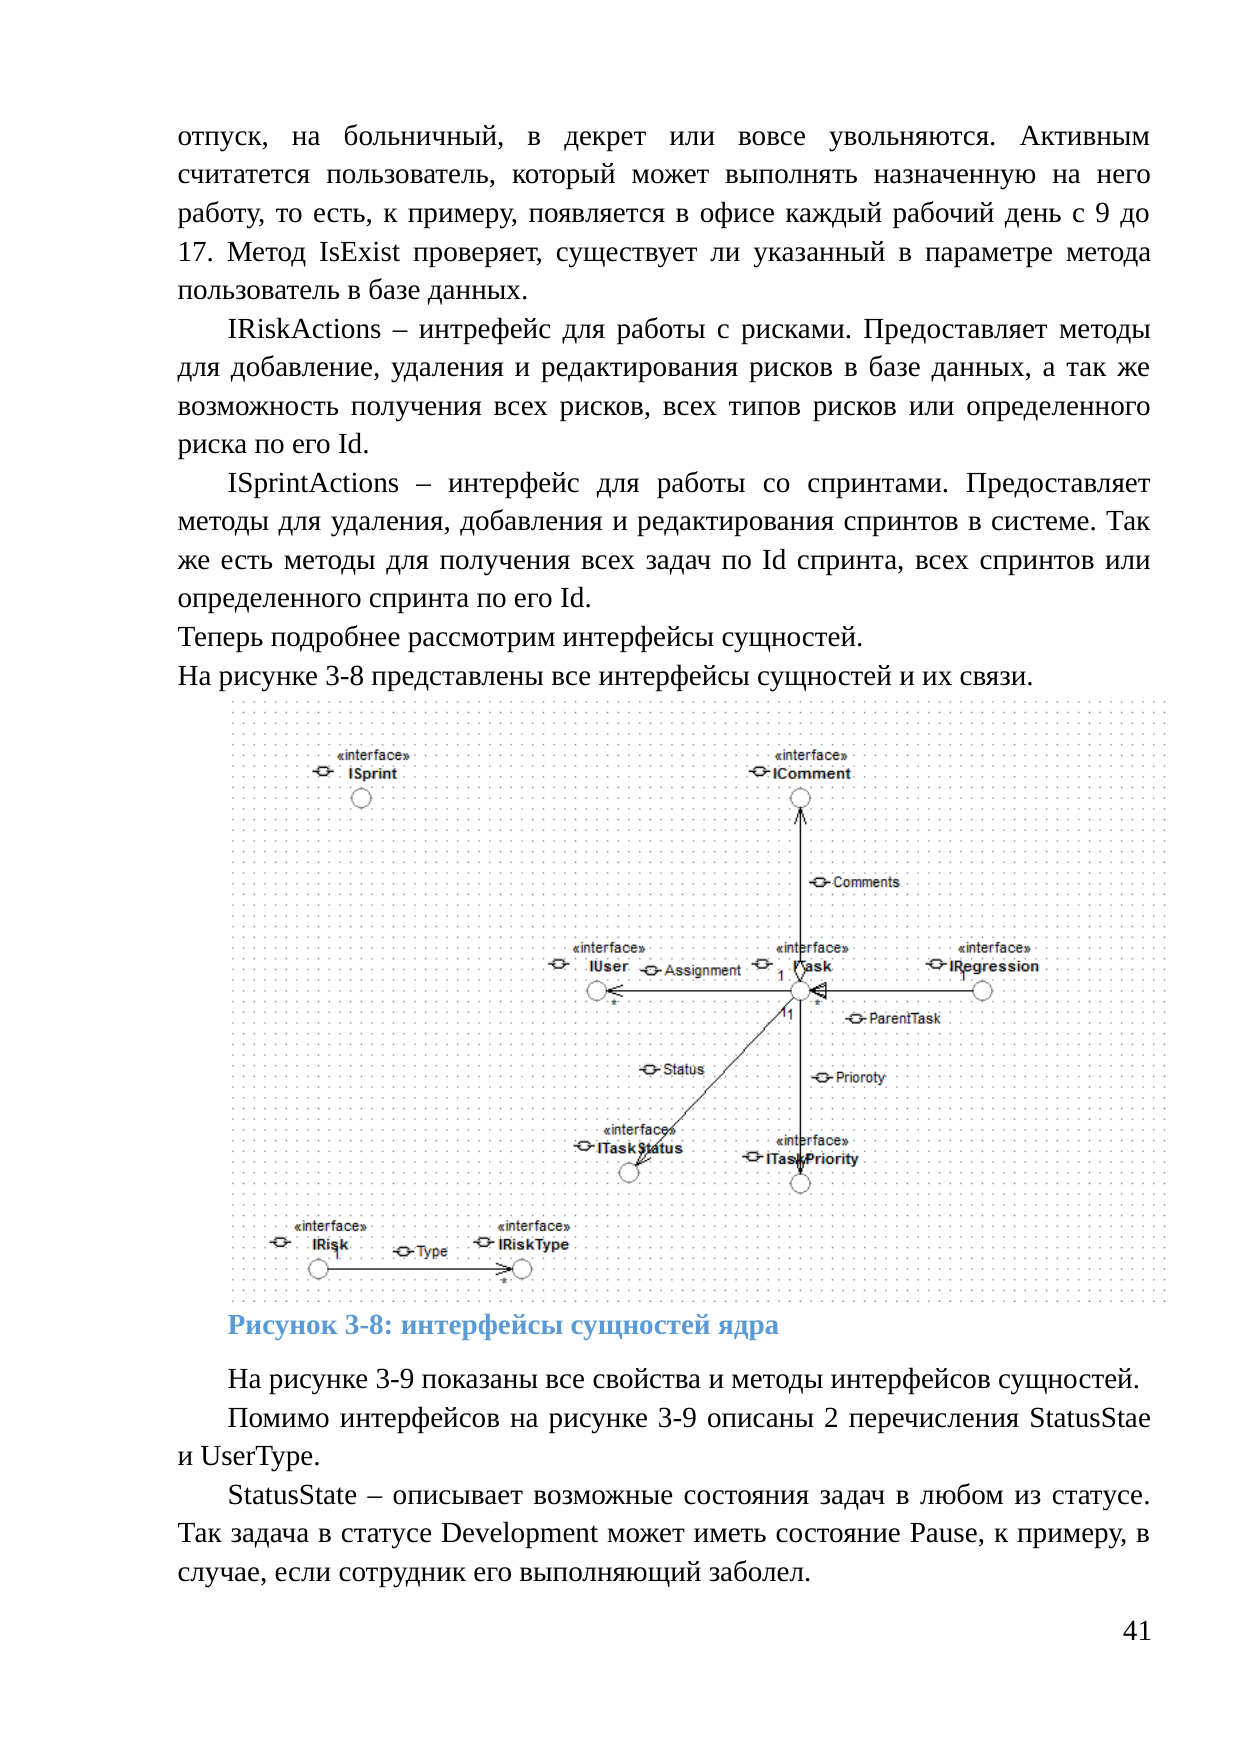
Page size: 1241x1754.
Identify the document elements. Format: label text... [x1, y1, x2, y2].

text Рисунок 3-8: интерфейсы сущностей ядра [177, 1307, 1152, 1341]
text StatusState – описывает возможные состояния задач в любом из статусе. Так задача в статусе Development может иметь состояние Pause, к примеру, в случае, если сотрудник его выполняющий заболел. [177, 1477, 1152, 1588]
text Помимо интерфейсов на рисунке 3-9 описаны 2 перечисления StatusStae и UserType. [177, 1400, 1152, 1472]
text На рисунке 3-9 показаны все свойства и методы интерфейсов сущностей. [177, 1361, 1152, 1395]
text IRiskActions – интрефейс для работы с рисками. Предоставляет методы для добавление, удаления и редактирования рисков в базе данных, а так же возможность получения всех рисков, всех типов рисков или определенного риска по его Id. [177, 311, 1152, 460]
text ISprintActions – интерфейс для работы со спринтами. Предоставляет методы для удаления, добавления и редактирования спринтов в системе. Так же есть методы для получения всех задач по Id спринта, всех спринтов или определенного спринта по его Id. [177, 465, 1152, 614]
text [177, 118, 1152, 306]
text Теперь подробнее рассмотрим интерфейсы сущностей. [177, 619, 1152, 653]
picture [227, 696, 1172, 1302]
text На рисунке 3-8 представлены все интерфейсы сущностей и их связи. [177, 658, 1152, 691]
